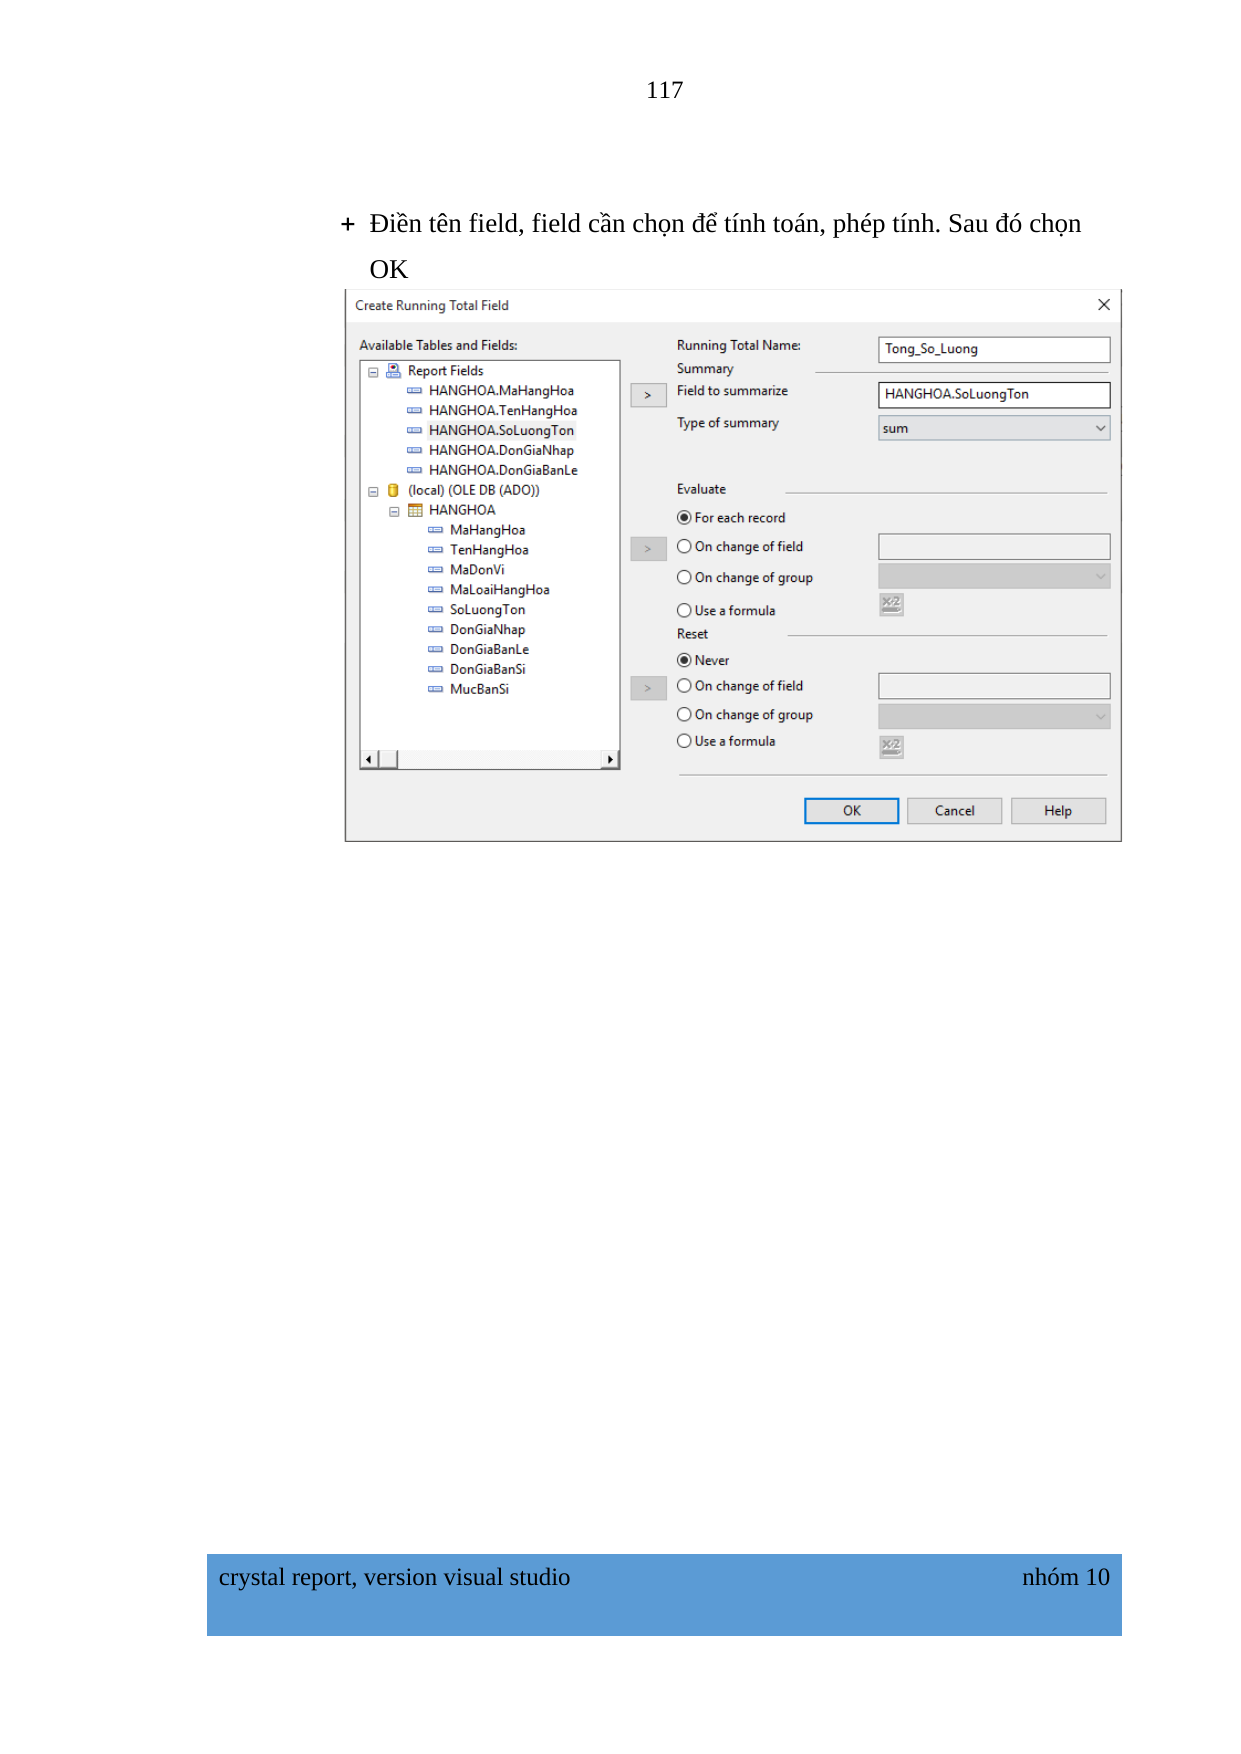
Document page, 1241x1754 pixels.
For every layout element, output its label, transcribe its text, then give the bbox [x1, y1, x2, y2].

list Điền tên field, field cần chọn để tính toán, phép tính. Sau đó chọn OK [340, 207, 1122, 285]
picture [344, 289, 1123, 842]
